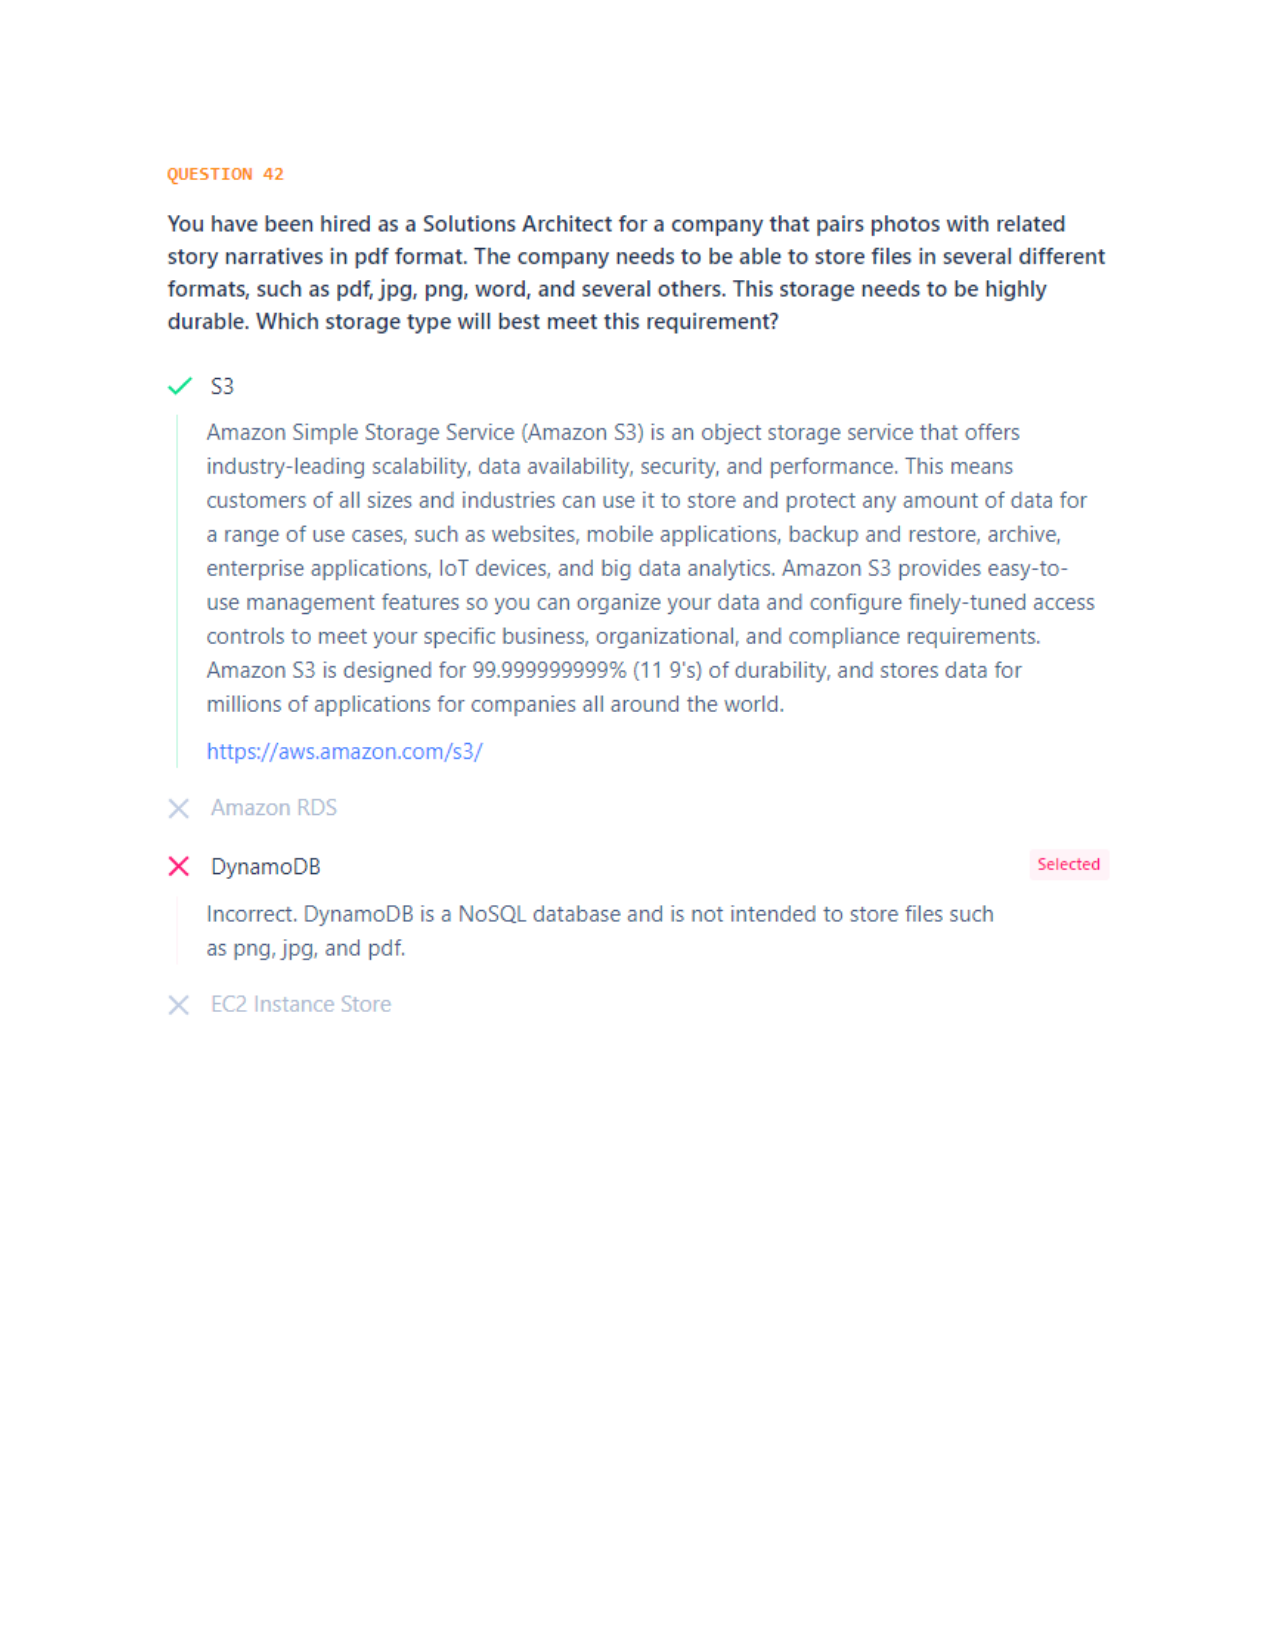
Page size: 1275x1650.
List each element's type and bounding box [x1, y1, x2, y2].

picture [150, 150, 1125, 1043]
